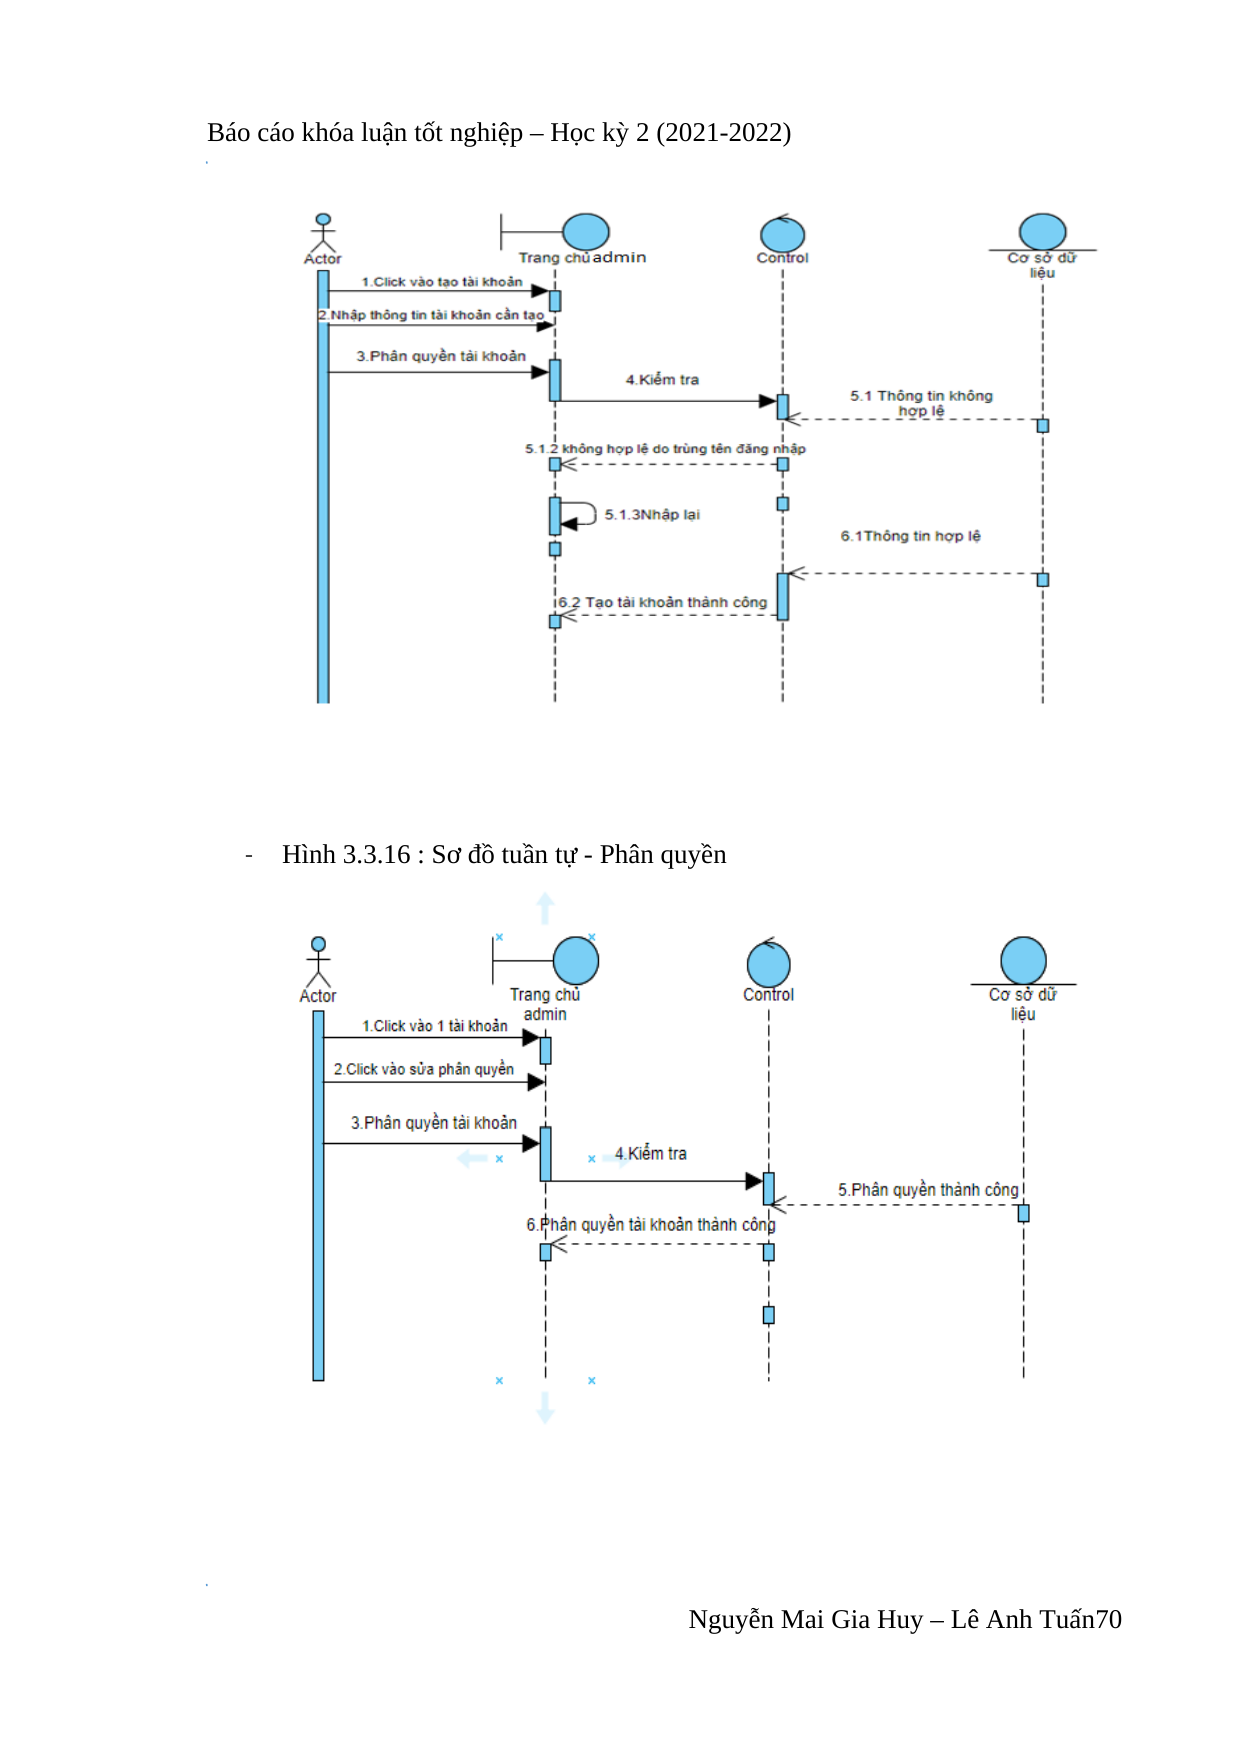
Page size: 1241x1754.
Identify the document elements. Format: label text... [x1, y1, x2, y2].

list Hình 3.3.16 : Sơ đồ tuần tự - Phân quyền [244, 838, 1122, 870]
picture [281, 177, 1110, 729]
picture [281, 886, 1109, 1468]
